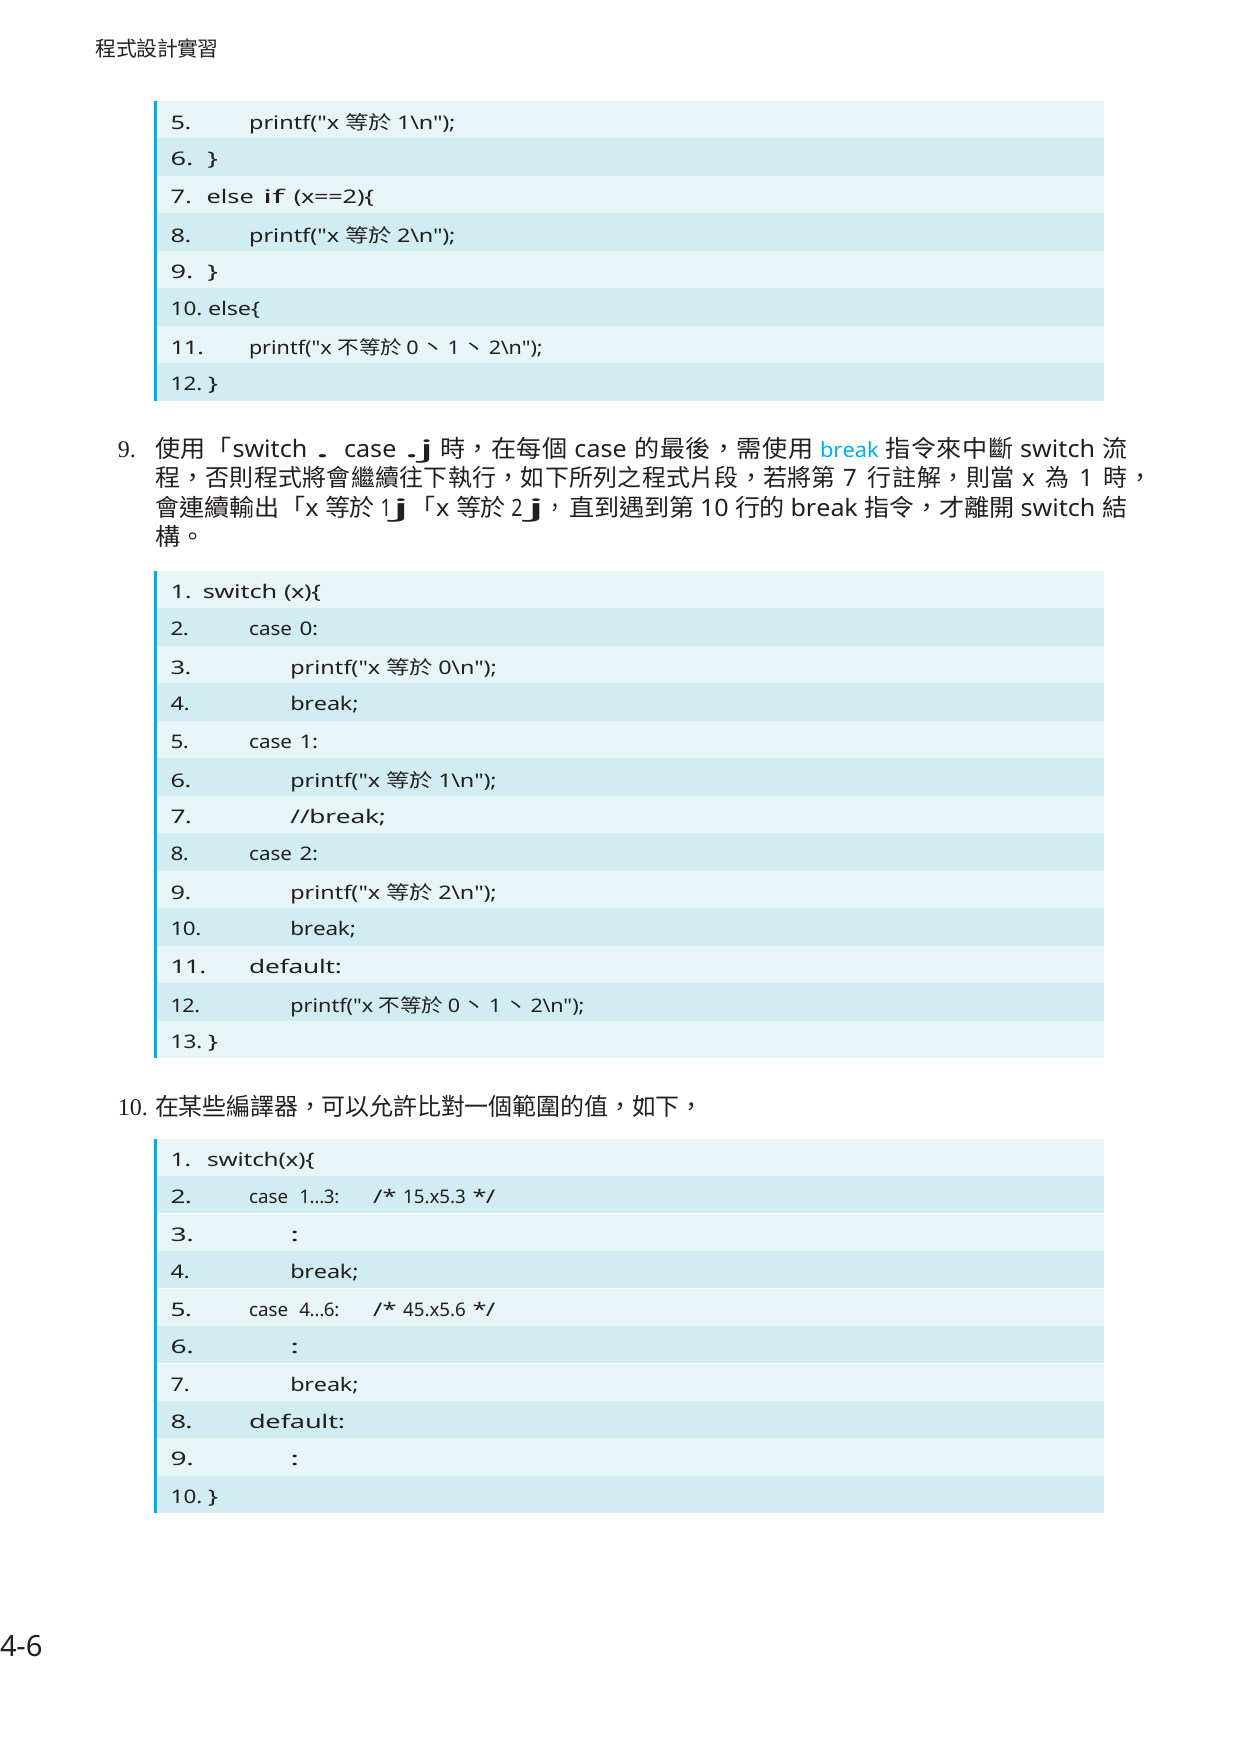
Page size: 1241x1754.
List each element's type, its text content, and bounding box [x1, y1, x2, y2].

table_cell 8. printf("x 等於 2\n"); [157, 213, 1104, 251]
table_cell 5. case 4…6: /* 45.x5.6 */ [157, 1289, 1104, 1326]
table_cell 8. case 2: [157, 833, 1104, 871]
table_cell 7. break; [157, 1364, 1104, 1401]
table_cell 10. } [157, 1476, 1104, 1513]
text 程式設計實習 [96, 32, 1157, 62]
table_cell 13. } [157, 1021, 1104, 1058]
table_cell 11. printf("x 不等於 0丶1丶2\n"); [157, 326, 1104, 363]
table_cell 6. } [157, 138, 1104, 176]
table_cell 12. } [157, 363, 1104, 401]
table_cell 10. else{ [157, 288, 1104, 326]
table_header 1. switch(x){ [157, 1139, 1104, 1176]
table_cell 3. : [157, 1214, 1104, 1251]
table_cell 10. break; [157, 908, 1104, 946]
table_cell 9. : [157, 1438, 1104, 1476]
table_cell 5. case 1: [157, 721, 1104, 758]
table_cell 4. break; [157, 1251, 1104, 1288]
table_cell 7. else if (x==2){ [157, 176, 1104, 213]
list 在某些編譯器，可以允許比對一個範圍的值，如下， [118, 1087, 1196, 1122]
table_cell 6. : [157, 1326, 1104, 1363]
table_cell 9. printf("x 等於 2\n"); [157, 871, 1104, 908]
table_cell 11. default: [157, 946, 1104, 983]
list 使用「switch . case .j時，在每個 case 的最後，需使用 break 指令來中斷 switch 流程，否則程式將會繼續往下執行，如下所列之程式片段，若將第 7 行註解，則當 x 為 1 時，會連續輸出「x 等於 1j「x 等於 2j，直到遇到第 10 行的 break 指令，才離開 switch 結構。 [118, 434, 1128, 553]
table_header 5. printf("x 等於 1\n"); [157, 101, 1104, 138]
table_cell 2. case 1…3: /* 15.x5.3 */ [157, 1176, 1104, 1213]
table_cell 4. break; [157, 683, 1104, 721]
table_cell 7. //break; [157, 796, 1104, 833]
table_header 1. switch (x){ [157, 571, 1104, 608]
table_cell 9. } [157, 251, 1104, 288]
table_cell 12. printf("x 不等於 0丶1丶2\n"); [157, 983, 1104, 1021]
table_cell 6. printf("x 等於 1\n"); [157, 758, 1104, 796]
table_cell 2. case 0: [157, 608, 1104, 646]
table_cell 8. default: [157, 1401, 1104, 1438]
table_cell 3. printf("x 等於 0\n"); [157, 646, 1104, 683]
subtitle 4-6 [0, 1625, 1196, 1665]
